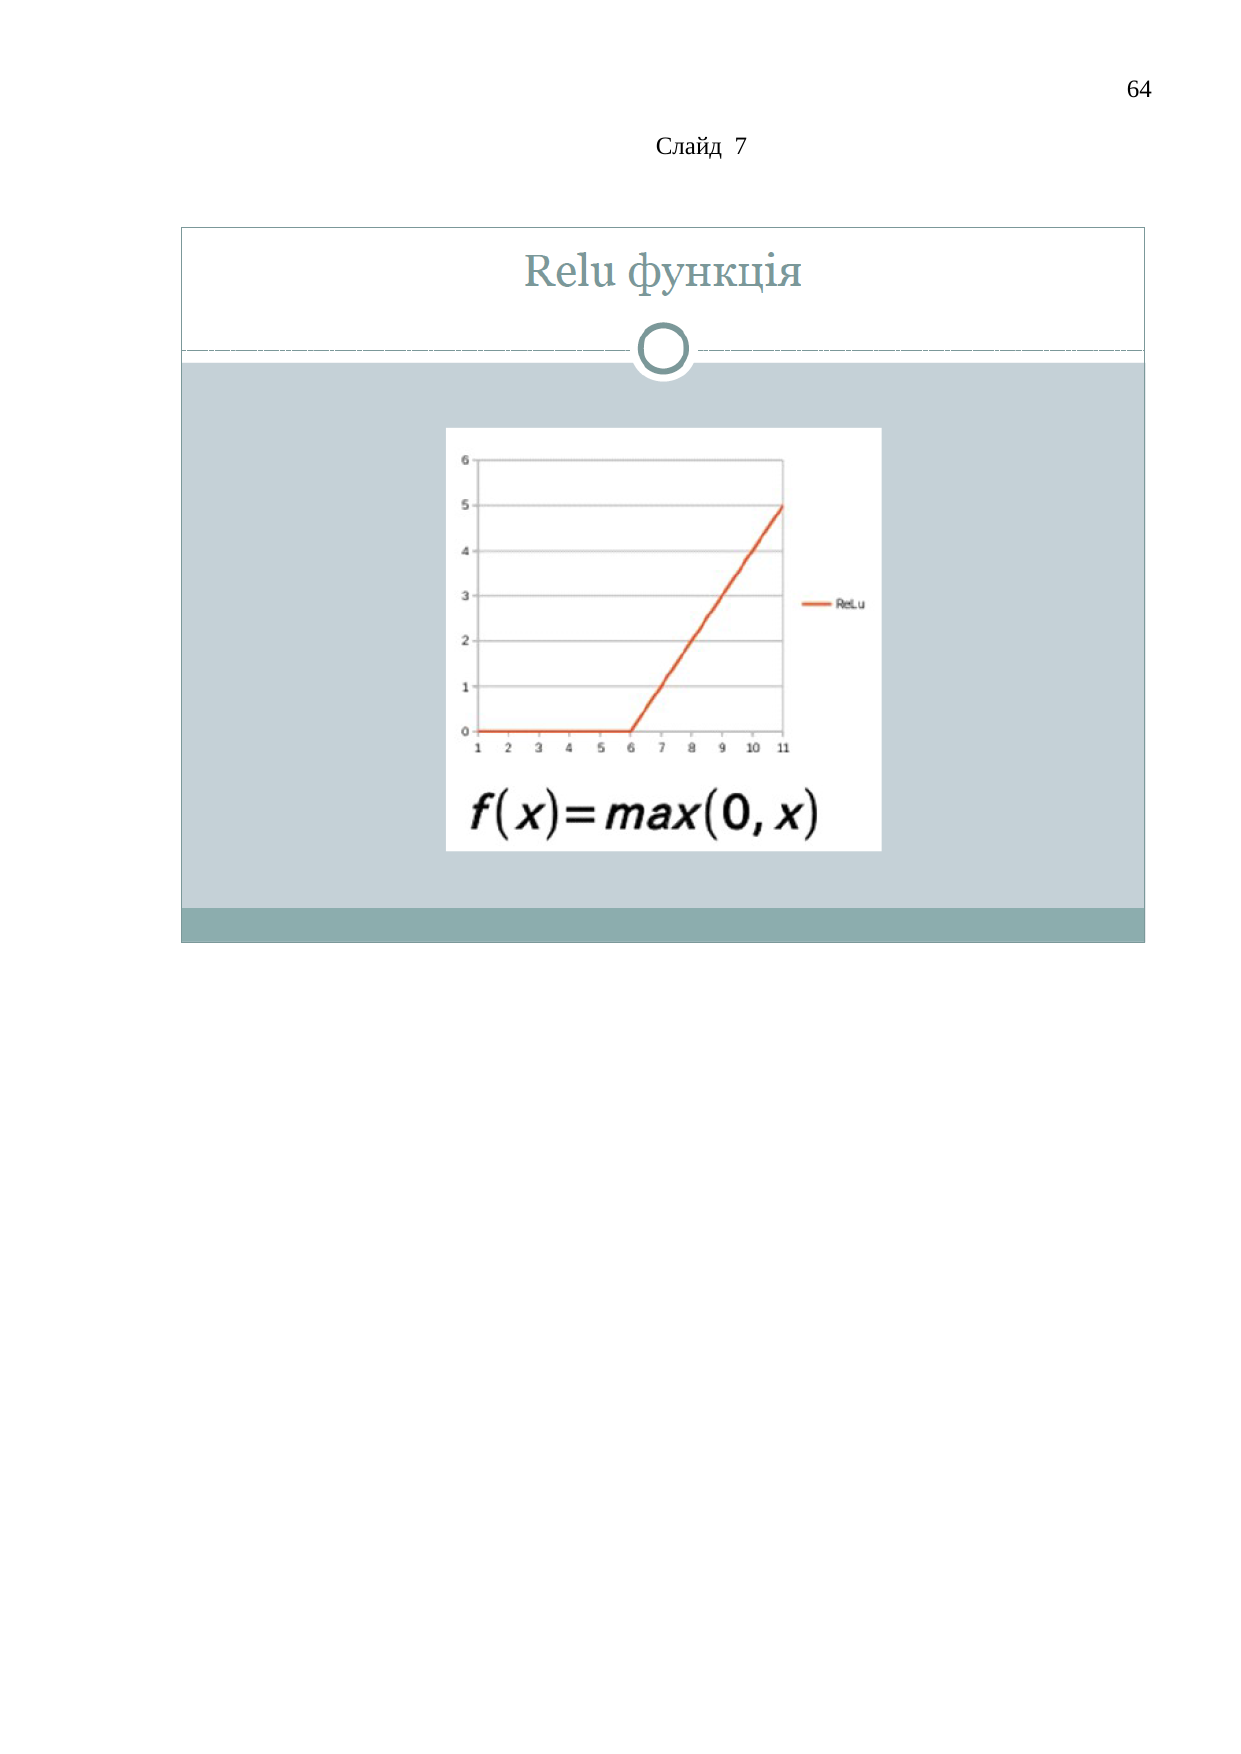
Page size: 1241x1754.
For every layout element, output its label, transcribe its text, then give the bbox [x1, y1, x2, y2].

picture [177, 217, 1152, 951]
text Слайд 7 [177, 131, 1152, 160]
